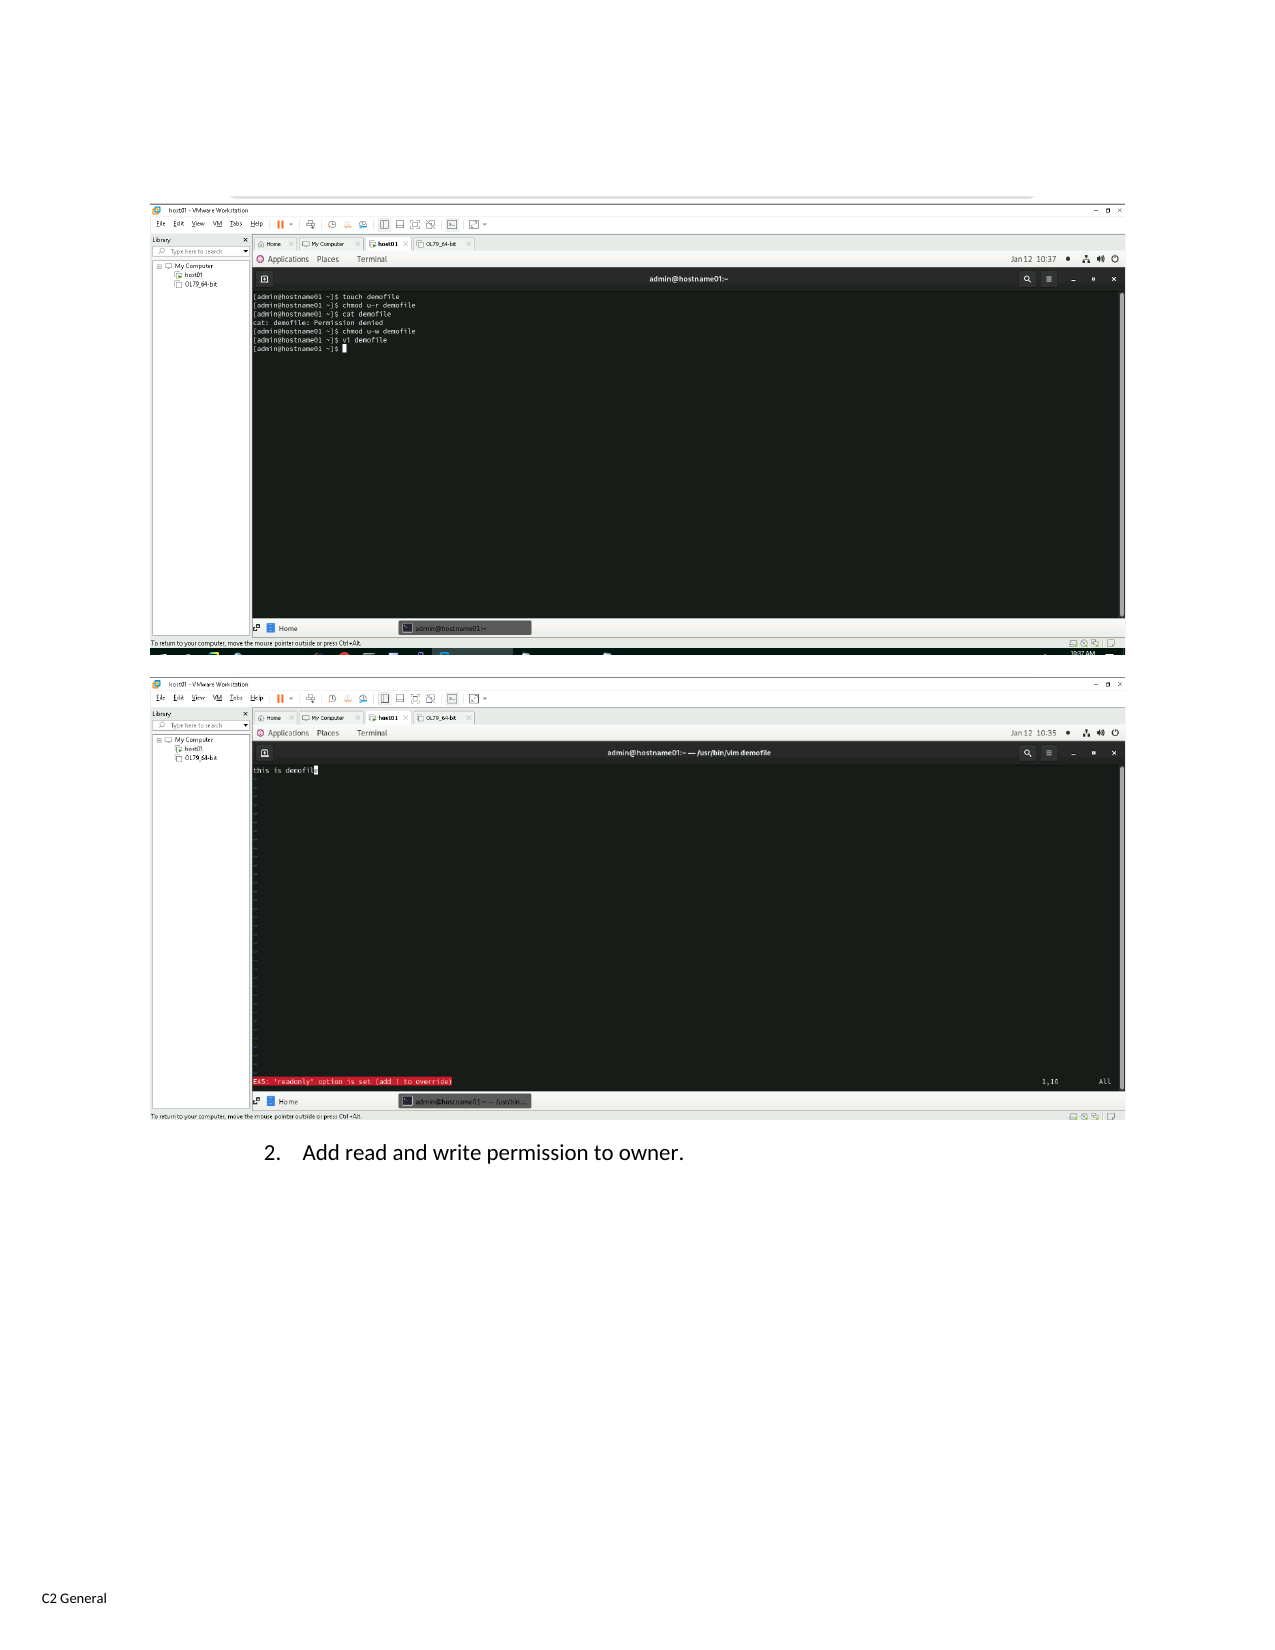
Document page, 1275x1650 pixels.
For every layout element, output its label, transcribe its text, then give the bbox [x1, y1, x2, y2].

list Add read and write permission to owner. [264, 1138, 1125, 1167]
picture [150, 196, 1125, 655]
picture [150, 673, 1125, 1120]
